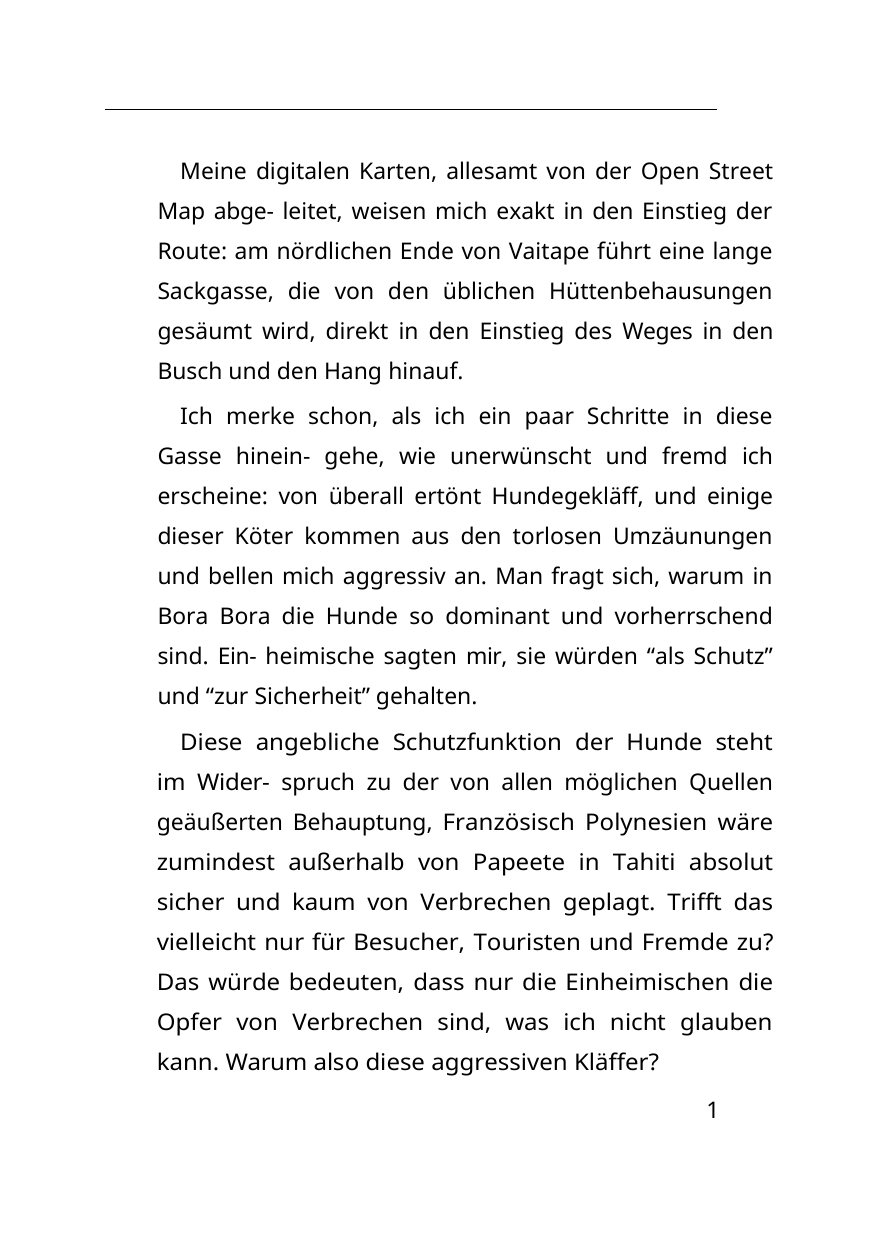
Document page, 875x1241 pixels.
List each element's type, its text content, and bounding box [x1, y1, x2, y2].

text Ich merke schon, als ich ein paar Schritte in diese Gasse hinein- gehe, wie unerwünscht und fremd ich erscheine: von überall ertönt Hundegekläff, und einige dieser Köter kommen aus den torlosen Umzäunungen und bellen mich aggressiv an. Man fragt sich, warum in Bora Bora die Hunde so dominant und vorherrschend sind. Ein- heimische sagten mir, sie würden “als Schutz” und “zur Sicherheit” gehalten. [157, 400, 773, 712]
text Meine digitalen Karten, allesamt von der Open Street Map abge- leitet, weisen mich exakt in den Einstieg der Route: am nördlichen Ende von Vaitape führt eine lange Sackgasse, die von den üblichen Hüttenbehausungen gesäumt wird, direkt in den Einstieg des Weges in den Busch und den Hang hinauf. [157, 154, 773, 386]
text Diese angebliche Schutzfunktion der Hunde steht im Wider- spruch zu der von allen möglichen Quellen geäußerten Behauptung, Französisch Polynesien wäre zumindest außerhalb von Papeete in Tahiti absolut sicher und kaum von Verbrechen geplagt. Trifft das vielleicht nur für Besucher, Touristen und Fremde zu? Das würde bedeuten, dass nur die Einheimischen die Opfer von Verbrechen sind, was ich nicht glauben kann. Warum also diese aggressiven Kläffer? [157, 726, 773, 1077]
